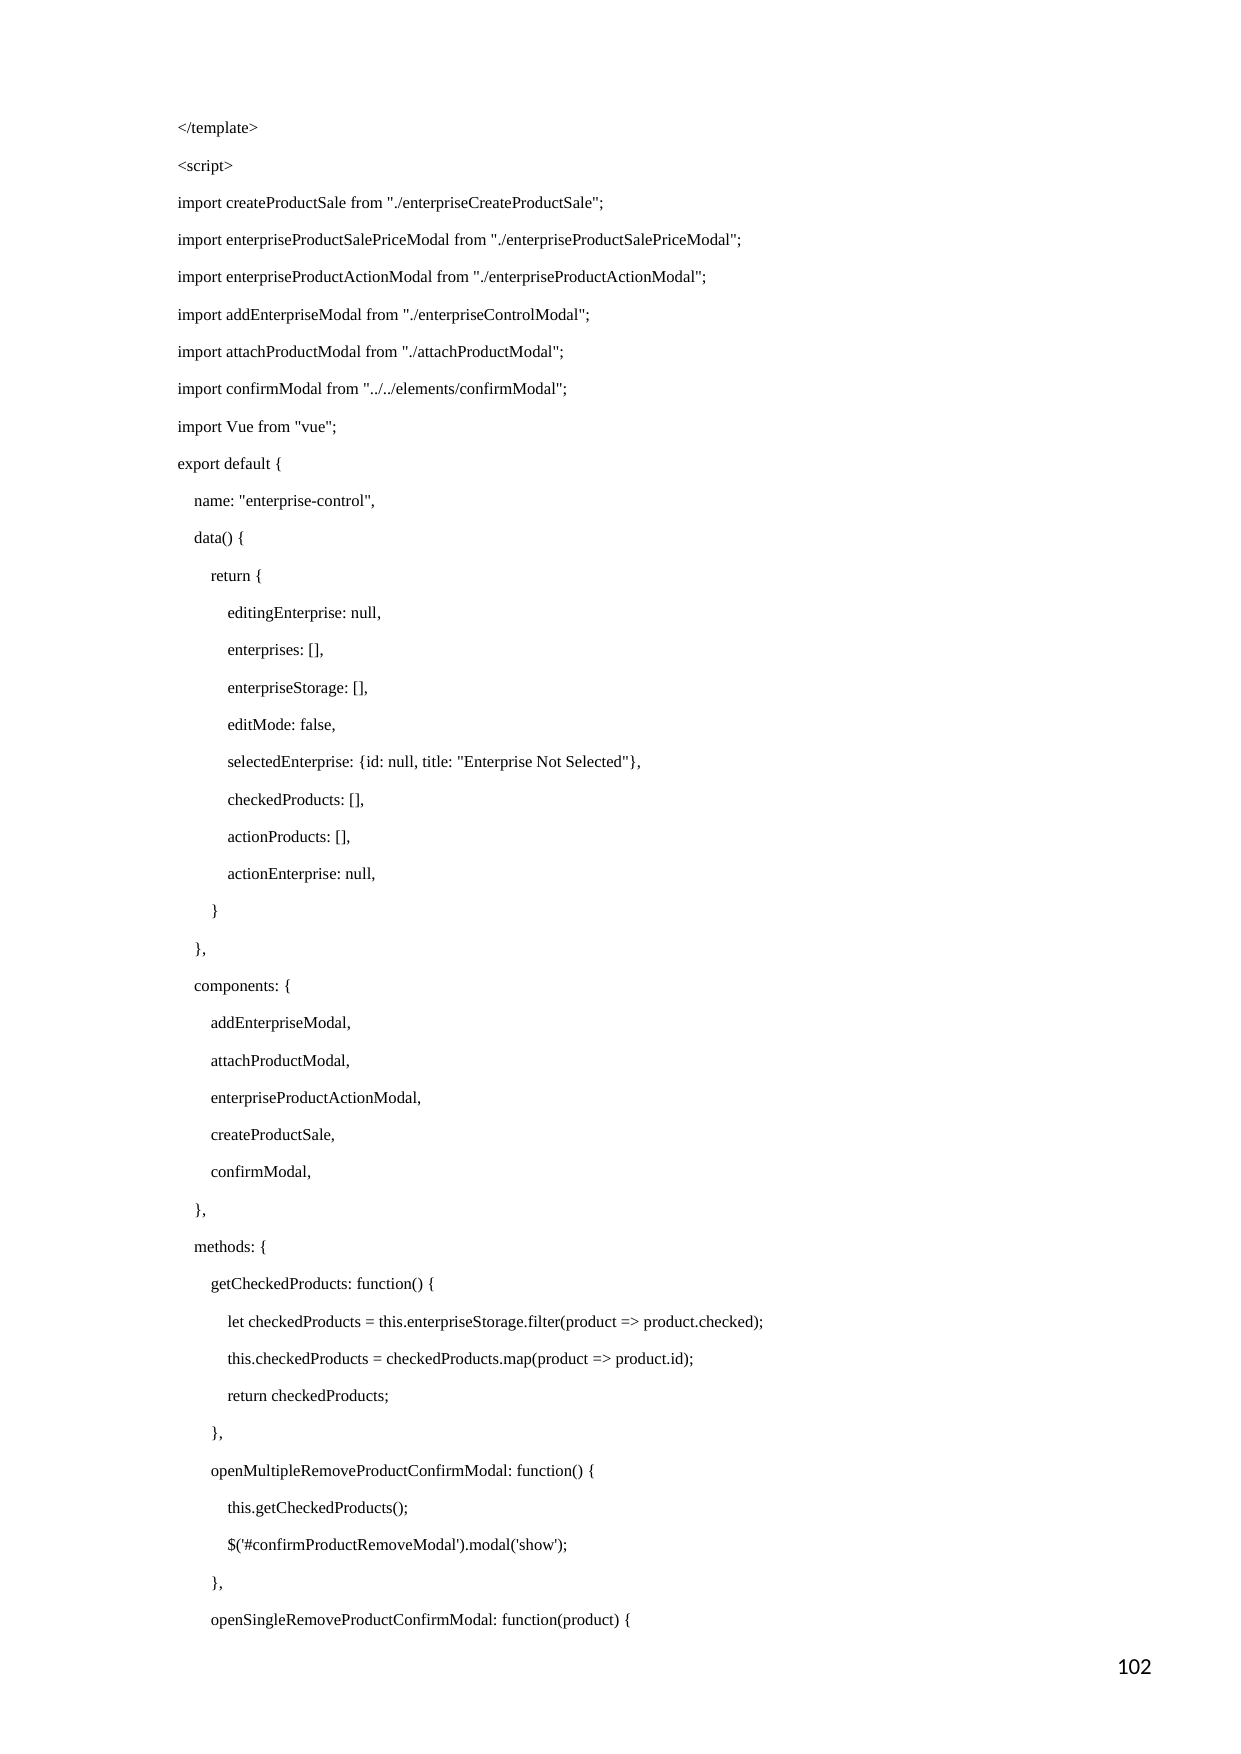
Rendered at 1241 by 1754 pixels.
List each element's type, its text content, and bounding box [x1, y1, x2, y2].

text getCheckedProducts: function() { [177, 1274, 1152, 1293]
text }, [177, 938, 1152, 958]
text openMultipleRemoveProductConfirmModal: function() { [177, 1461, 1152, 1480]
text import attachProductModal from "./attachProductModal"; [177, 342, 1152, 361]
text openSingleRemoveProductConfirmModal: function(product) { [177, 1610, 1152, 1629]
text } [177, 901, 1152, 920]
text editingEnterprise: null, [177, 603, 1152, 622]
text export default { [177, 454, 1152, 473]
text return { [177, 566, 1152, 585]
text </template> [177, 118, 1152, 137]
text let checkedProducts = this.enterpriseStorage.filter(product => product.checked); [177, 1311, 1152, 1331]
text this.getCheckedProducts(); [177, 1498, 1152, 1517]
text import addEnterpriseModal from "./enterpriseControlModal"; [177, 304, 1152, 324]
text import Vue from "vue"; [177, 416, 1152, 436]
text editMode: false, [177, 715, 1152, 734]
text }, [177, 1423, 1152, 1442]
text }, [177, 1199, 1152, 1219]
text import enterpriseProductActionModal from "./enterpriseProductActionModal"; [177, 267, 1152, 286]
text enterpriseStorage: [], [177, 677, 1152, 697]
text checkedProducts: [], [177, 789, 1152, 808]
text enterpriseProductActionModal, [177, 1088, 1152, 1107]
text selectedEnterprise: {id: null, title: "Enterprise Not Selected"}, [177, 752, 1152, 771]
text attachProductModal, [177, 1050, 1152, 1069]
text addEnterpriseModal, [177, 1013, 1152, 1032]
text enterprises: [], [177, 640, 1152, 659]
text confirmModal, [177, 1162, 1152, 1181]
text import enterpriseProductSalePriceModal from "./enterpriseProductSalePriceModal"; [177, 230, 1152, 249]
text import createProductSale from "./enterpriseCreateProductSale"; [177, 193, 1152, 212]
text actionEnterprise: null, [177, 864, 1152, 883]
text this.checkedProducts = checkedProducts.map(product => product.id); [177, 1349, 1152, 1368]
text data() { [177, 528, 1152, 547]
text actionProducts: [], [177, 827, 1152, 846]
text import confirmModal from "../../elements/confirmModal"; [177, 379, 1152, 398]
text createProductSale, [177, 1125, 1152, 1144]
text <script> [177, 155, 1152, 174]
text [177, 1535, 1152, 1554]
text name: "enterprise-control", [177, 491, 1152, 510]
text }, [177, 1572, 1152, 1592]
text components: { [177, 976, 1152, 995]
text return checkedProducts; [177, 1386, 1152, 1405]
text methods: { [177, 1237, 1152, 1256]
